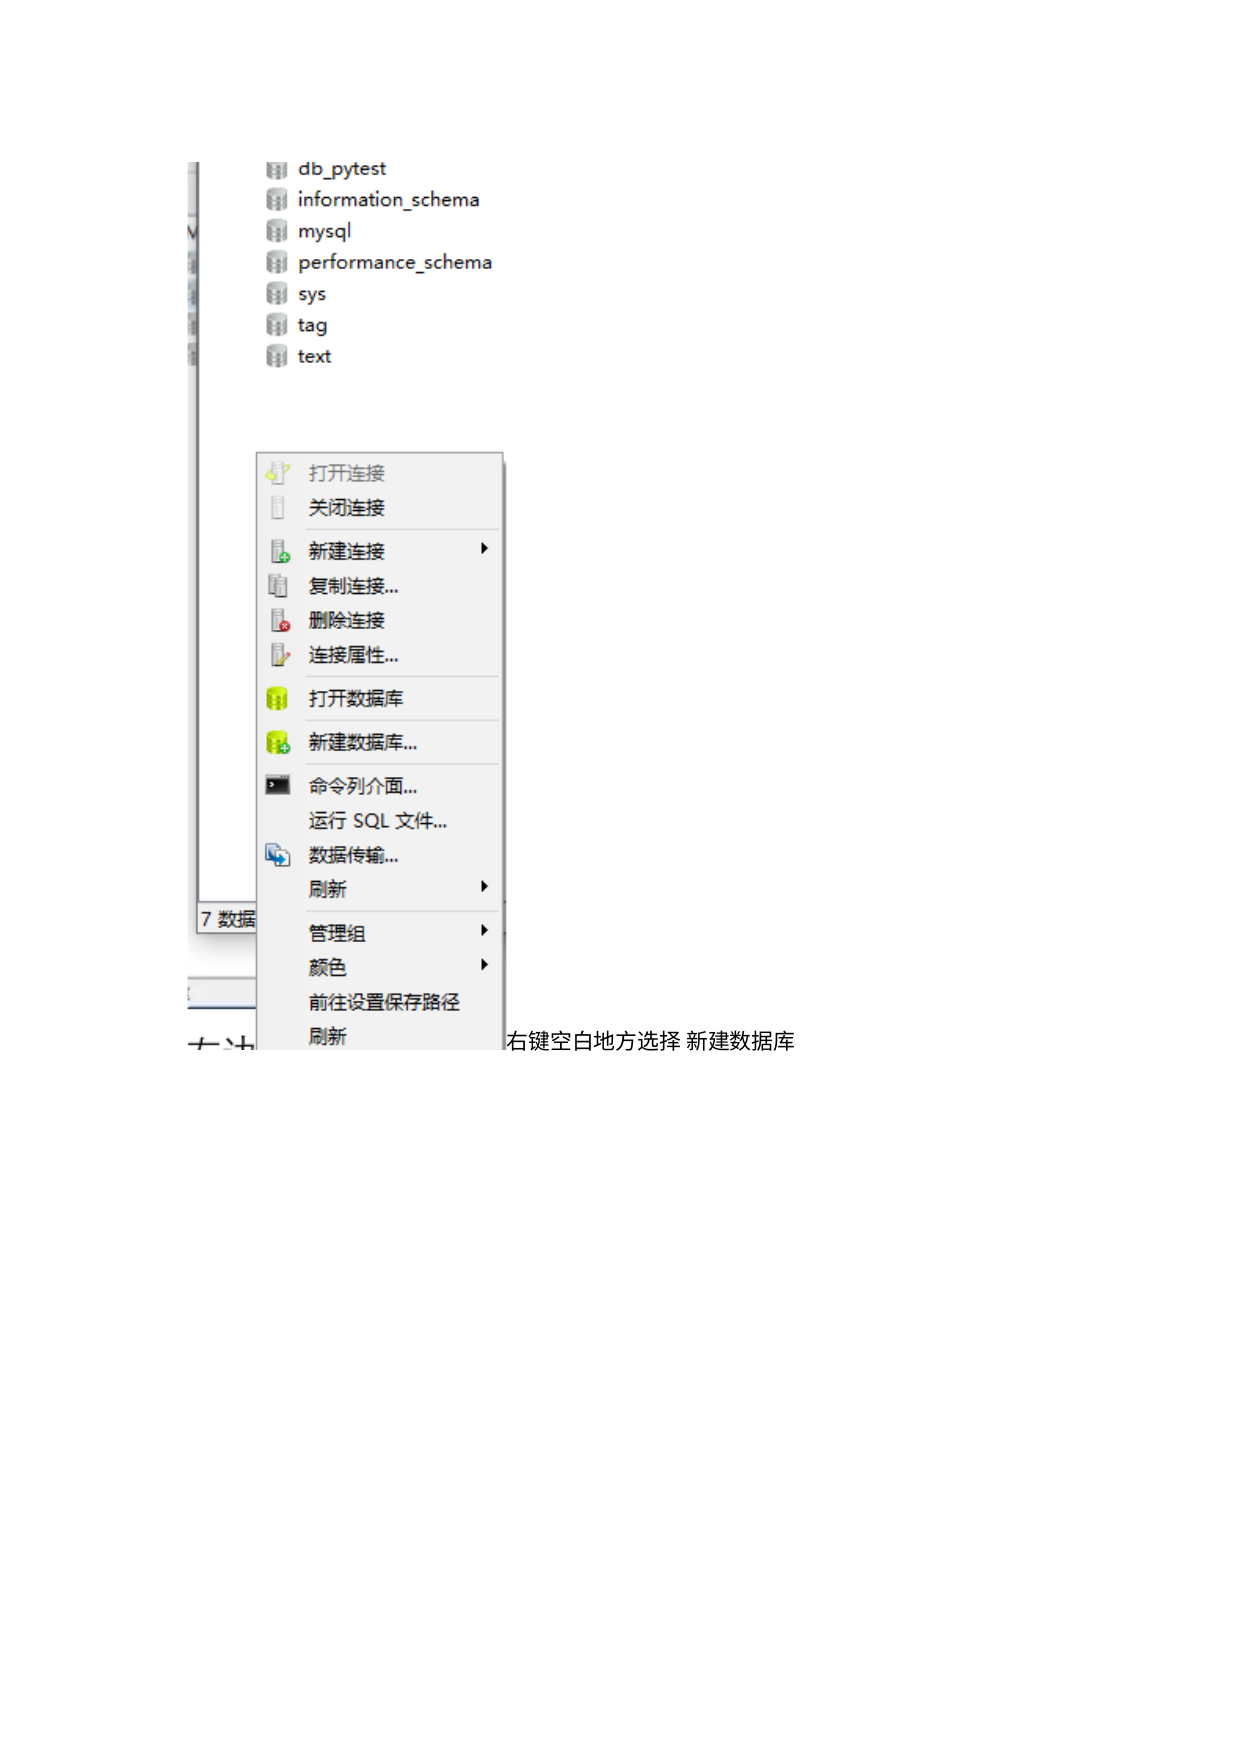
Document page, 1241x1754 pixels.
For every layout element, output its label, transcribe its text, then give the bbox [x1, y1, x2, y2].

picture [187, 162, 507, 1050]
